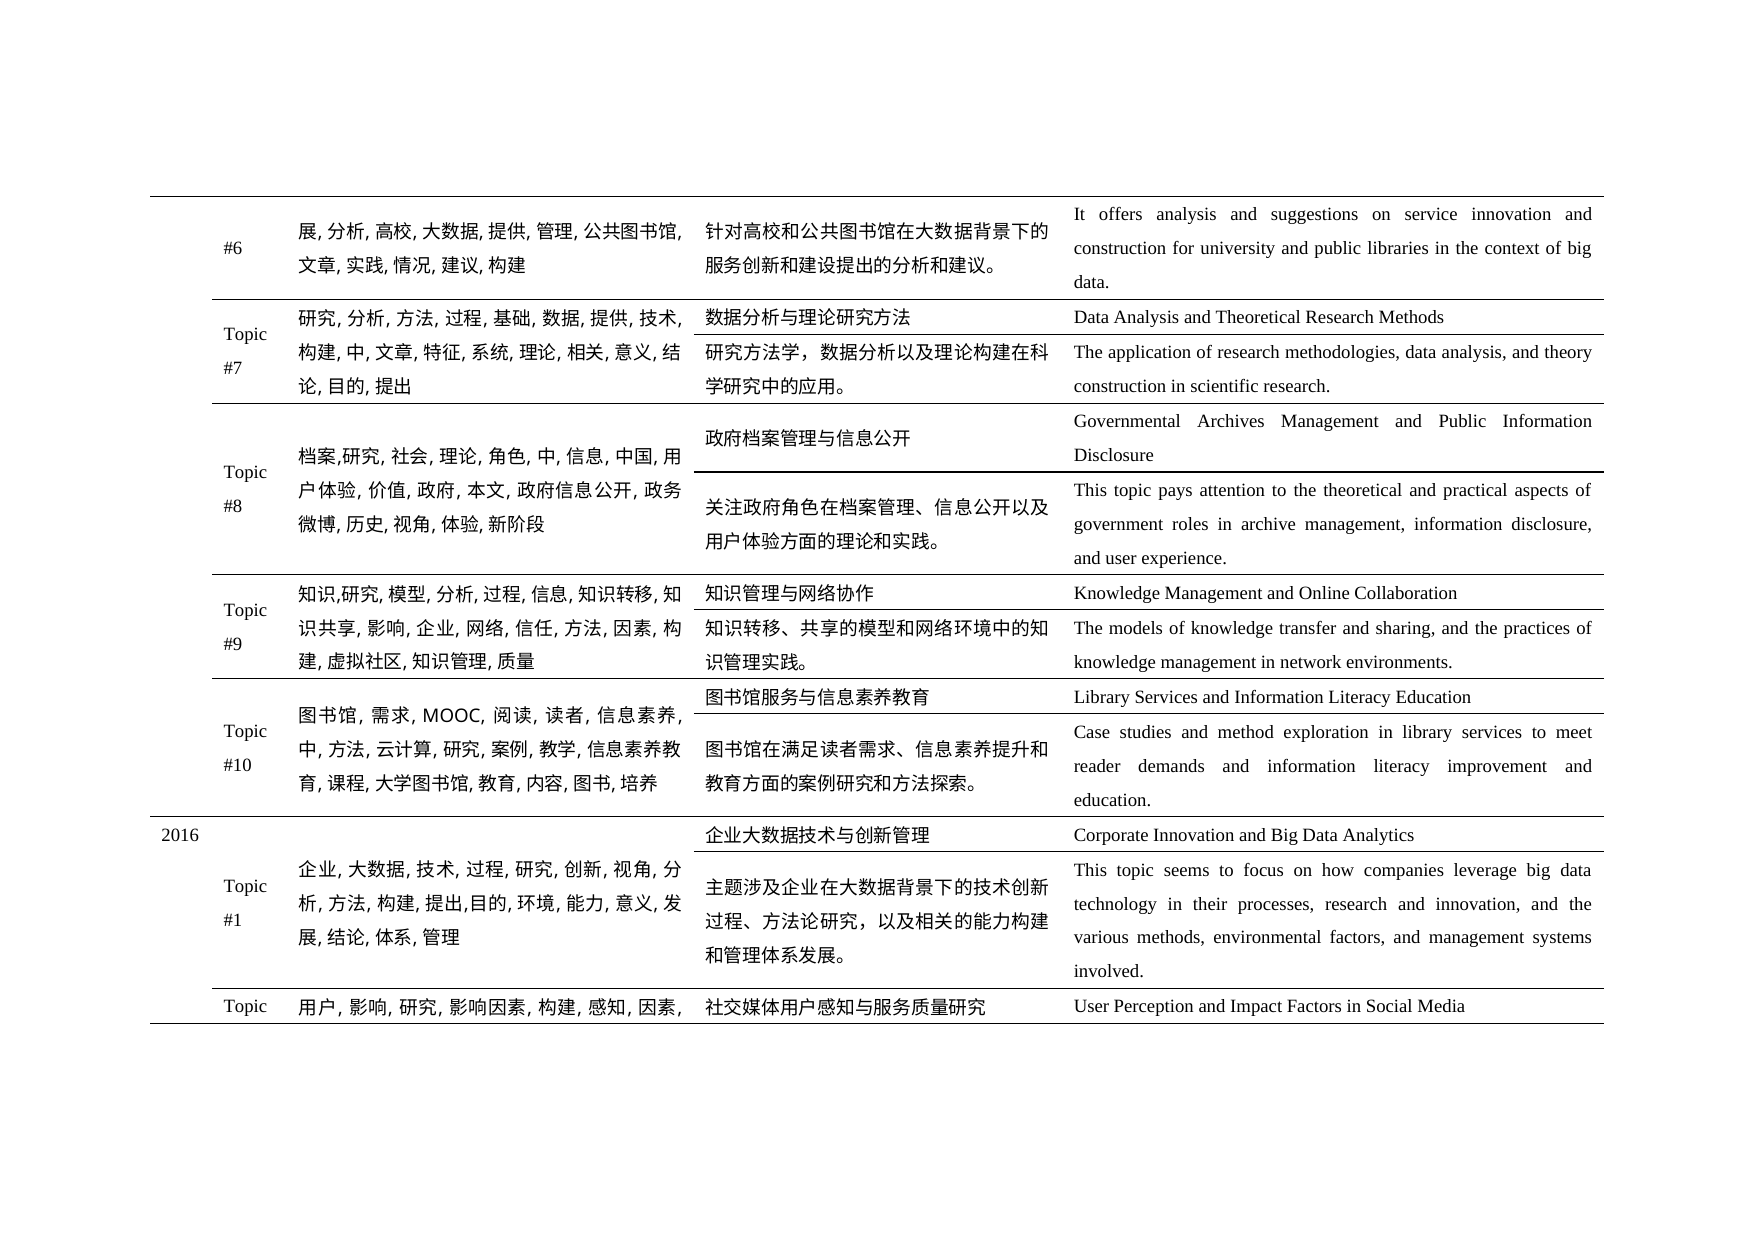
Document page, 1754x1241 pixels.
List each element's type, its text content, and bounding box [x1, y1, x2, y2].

table_cell 知识管理与网络协作 [694, 575, 1062, 609]
table_cell 知识转移、共享的模型和网络环境中的知识管理实践。 [694, 610, 1062, 678]
table_cell Topic #2 [212, 989, 287, 1023]
table_cell Topic #7 [212, 300, 287, 402]
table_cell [288, 197, 694, 298]
table_cell 企业, 大数据, 技术, 过程, 研究, 创新, 视角, 分析, 方法, 构建, 提出,目的, 环境, 能力, 意义, 发展, 结论, 体系, 管理 [288, 817, 694, 988]
table_cell 图书馆服务与信息素养教育 [694, 679, 1062, 713]
table_cell Topic #10 [212, 679, 287, 816]
table_cell The models of knowledge transfer and sharing, and the practices of knowledge management in network environments. [1062, 610, 1604, 678]
table_cell 关注政府角色在档案管理、信息公开以及用户体验方面的理论和实践。 [694, 473, 1062, 574]
table_cell User Perception and Impact Factors in Social Media [1062, 989, 1604, 1023]
table_cell 研究, 分析, 方法, 过程, 基础, 数据, 提供, 技术, 构建, 中, 文章, 特征, 系统, 理论, 相关, 意义, 结论, 目的, 提出 [288, 300, 694, 402]
table_cell 2016 [150, 817, 212, 1023]
table_cell This topic pays attention to the theoretical and practical aspects of government roles in archive management, information disclosure, and user experience. [1062, 473, 1604, 574]
table_cell Data Analysis and Theoretical Research Methods [1062, 300, 1604, 333]
table_cell Topic #1 [212, 817, 287, 988]
table_cell 社交媒体用户感知与服务质量研究 [694, 989, 1062, 1023]
table_cell 针对高校和公共图书馆在大数据背景下的服务创新和建设提出的分析和建议。 [694, 197, 1062, 298]
table_cell Case studies and method exploration in library services to meet reader demands and information literacy improvement and education. [1062, 714, 1604, 816]
table_cell Topic #8 [212, 404, 287, 574]
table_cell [288, 989, 694, 1023]
table_cell It offers analysis and suggestions on service innovation and construction for university and public libraries in the context of big data. [1062, 197, 1604, 298]
table_cell 图书馆, 需求, MOOC, 阅读, 读者, 信息素养, 中, 方法, 云计算, 研究, 案例, 教学, 信息素养教育, 课程, 大学图书馆, 教育, 内容, 图书, 培养 [288, 679, 694, 816]
table_cell 企业大数据技术与创新管理 [694, 817, 1062, 851]
table_cell 数据分析与理论研究方法 [694, 300, 1062, 333]
table_cell Governmental Archives Management and Public Information Disclosure [1062, 404, 1604, 471]
table_cell 研究方法学，数据分析以及理论构建在科学研究中的应用。 [694, 335, 1062, 402]
table_cell This topic seems to focus on how companies leverage big data technology in their processes, research and innovation, and the various methods, environmental factors, and management systems involved. [1062, 852, 1604, 988]
table_cell 知识,研究, 模型, 分析, 过程, 信息, 知识转移, 知识共享, 影响, 企业, 网络, 信任, 方法, 因素, 构建, 虚拟社区, 知识管理, 质量 [288, 575, 694, 678]
table_cell 政府档案管理与信息公开 [694, 404, 1062, 471]
table_cell Topic #6 [212, 197, 287, 298]
table_cell 档案,研究, 社会, 理论, 角色, 中, 信息, 中国, 用户体验, 价值, 政府, 本文, 政府信息公开, 政务微博, 历史, 视角, 体验, 新阶段 [288, 404, 694, 574]
table_cell The application of research methodologies, data analysis, and theory construction in scientific research. [1062, 335, 1604, 402]
table_cell Knowledge Management and Online Collaboration [1062, 575, 1604, 609]
table_cell Topic #9 [212, 575, 287, 678]
table_cell Library Services and Information Literacy Education [1062, 679, 1604, 713]
table_cell 主题涉及企业在大数据背景下的技术创新过程、方法论研究，以及相关的能力构建和管理体系发展。 [694, 852, 1062, 988]
table_cell 图书馆在满足读者需求、信息素养提升和教育方面的案例研究和方法探索。 [694, 714, 1062, 816]
table_cell Corporate Innovation and Big Data Analytics [1062, 817, 1604, 851]
